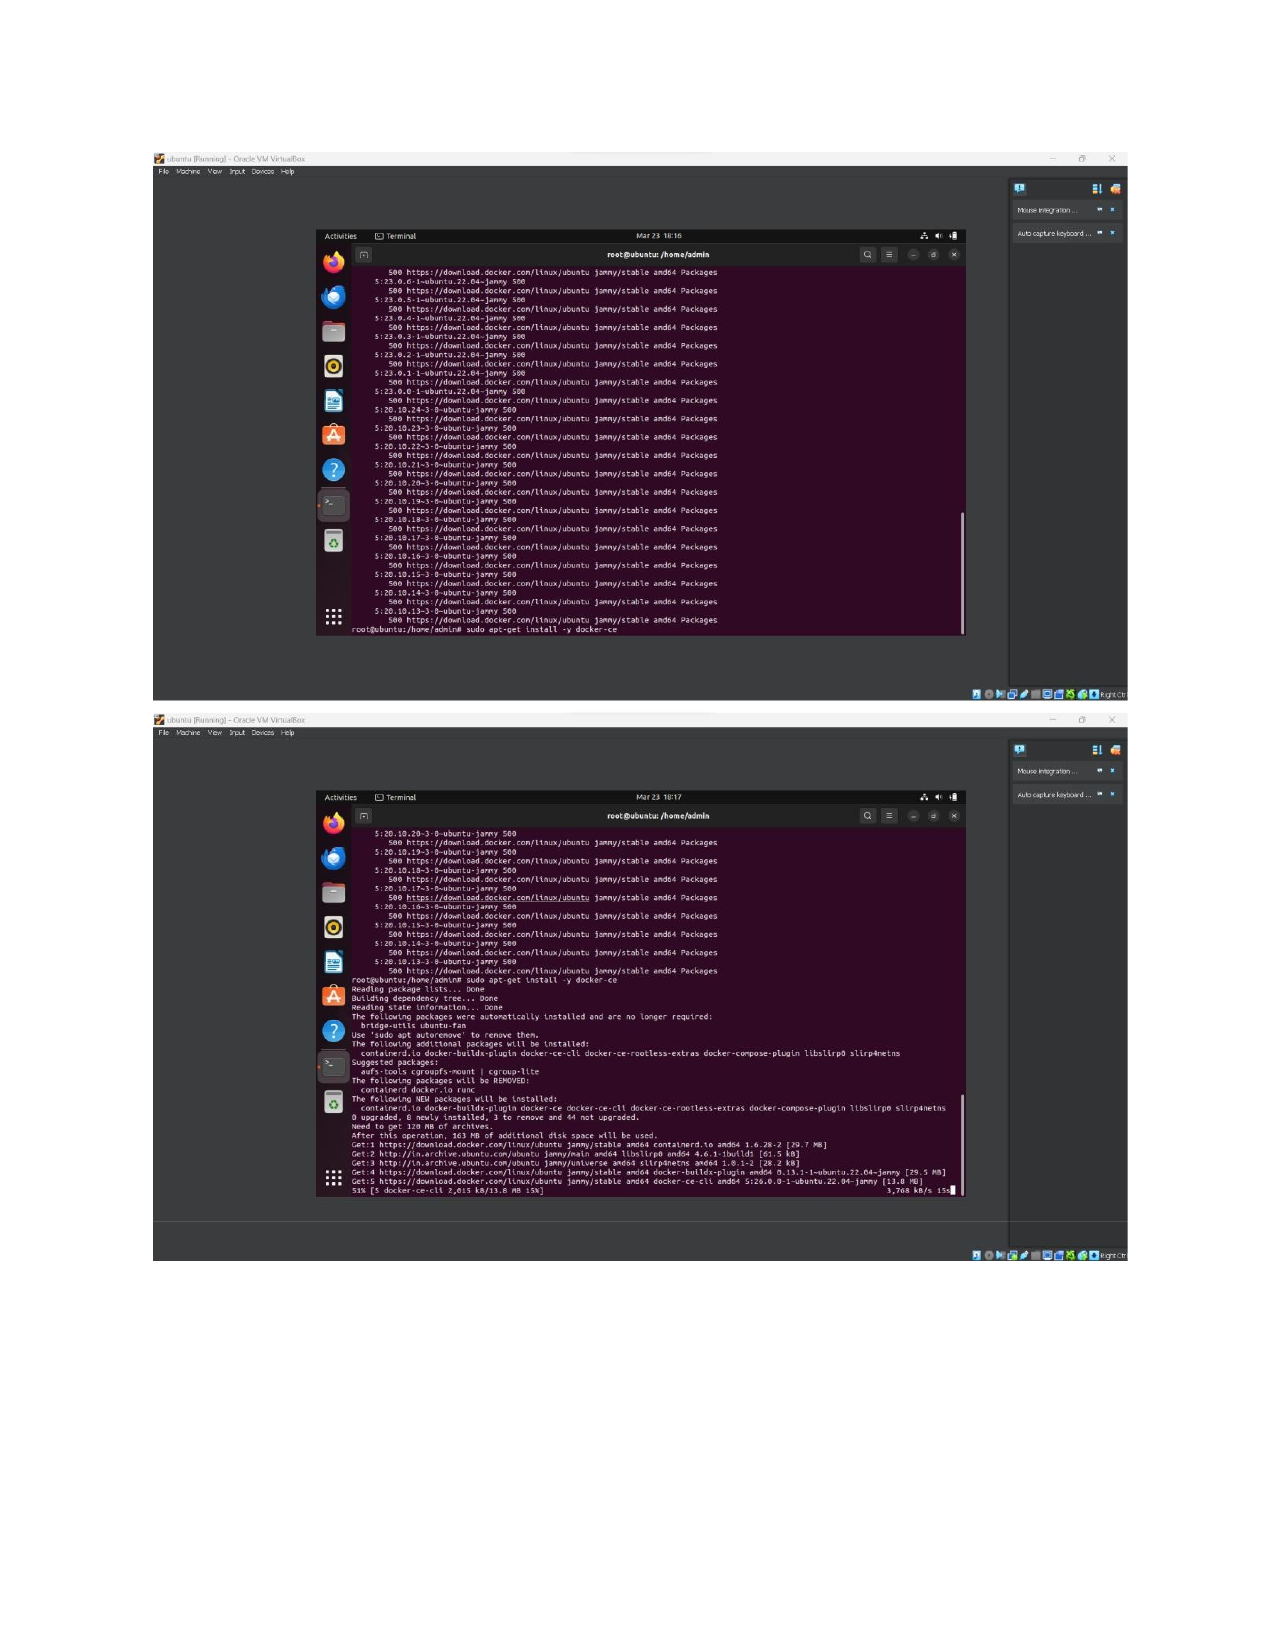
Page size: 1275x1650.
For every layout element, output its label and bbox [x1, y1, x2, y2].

picture [153, 152, 1128, 1261]
